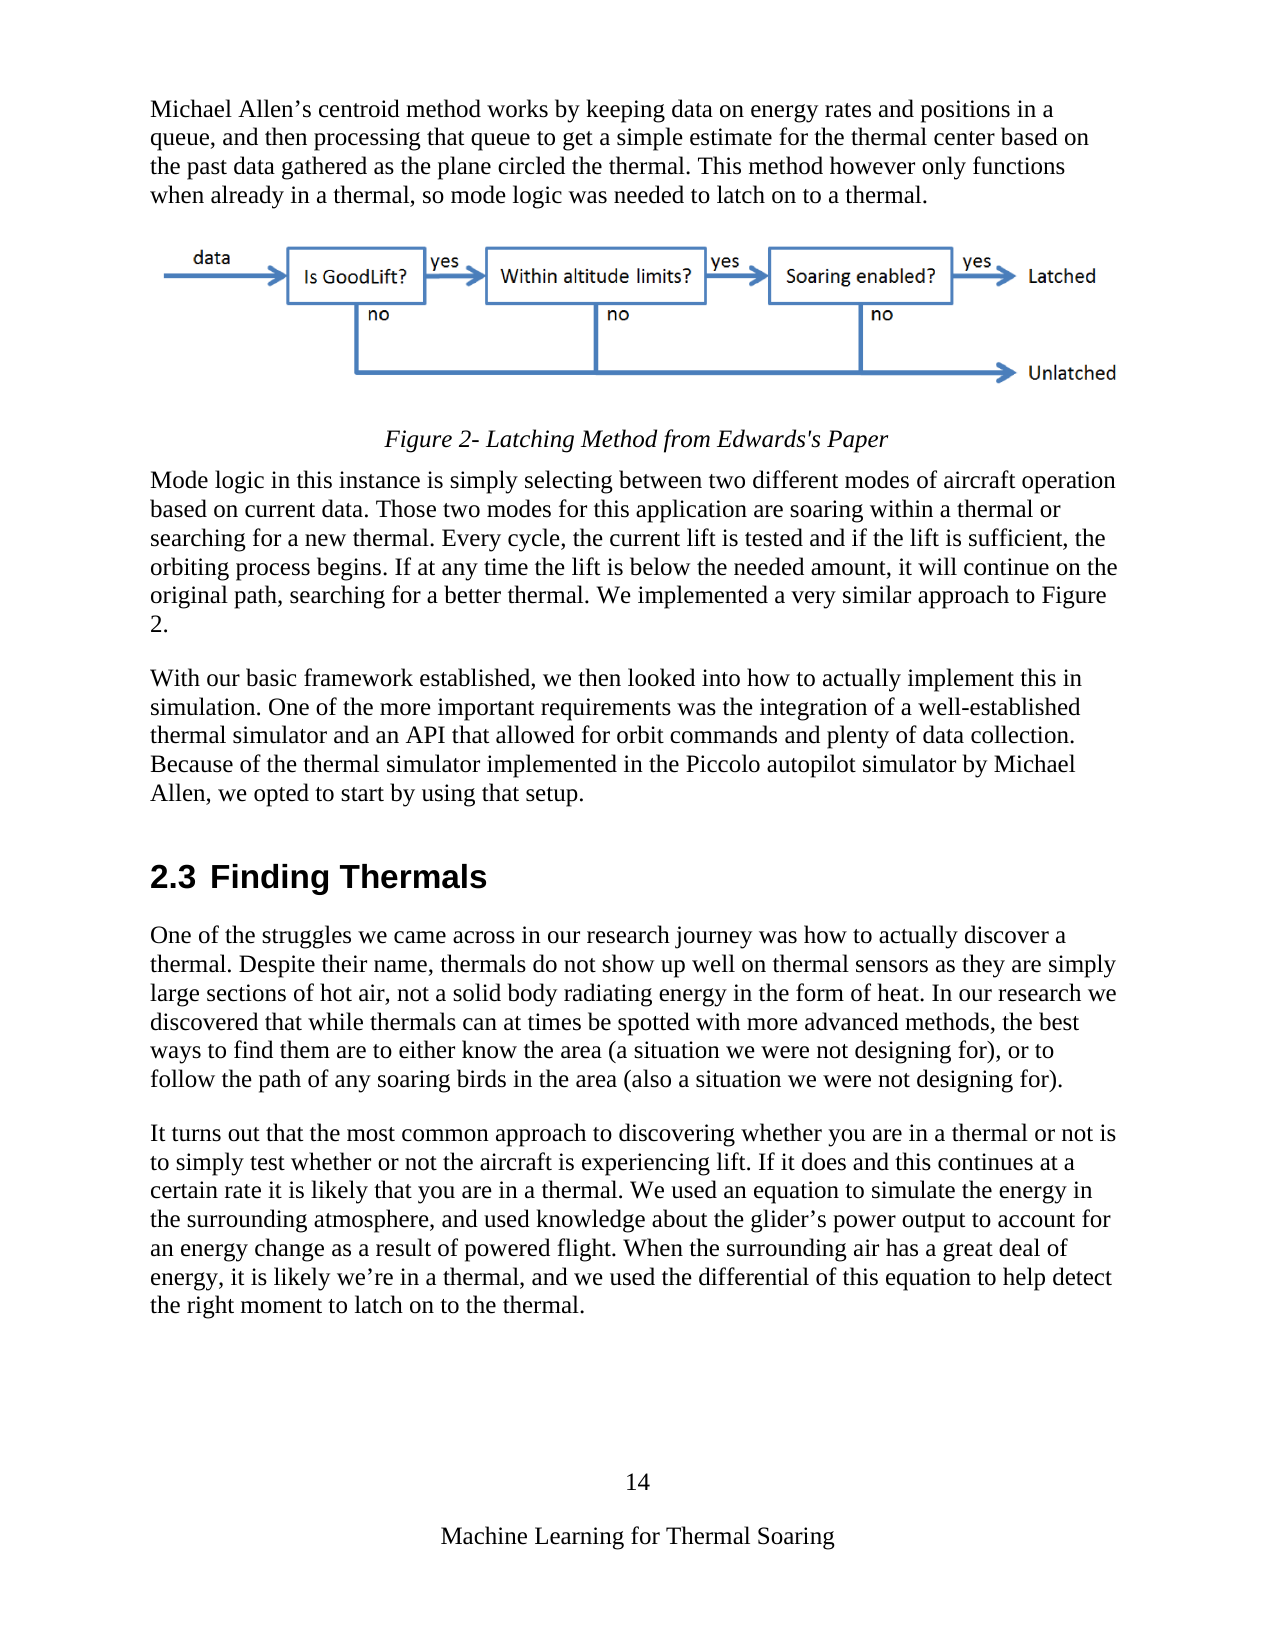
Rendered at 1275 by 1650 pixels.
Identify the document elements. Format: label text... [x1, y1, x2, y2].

text Figure 2- Latching Method from Edwards's Paper [150, 424, 1125, 453]
picture [150, 233, 1132, 400]
subtitle Finding Thermals [150, 857, 1125, 895]
text It turns out that the most common approach to discovering whether you are in a thermal or not is to simply test whether or not the aircraft is experiencing lift. If it does and this continues at a certain rate it is likely that you are in a thermal. We used an equation to simulate the energy in the surrounding atmosphere, and used knowledge about the glider’s power output to account for an energy change as a result of powered flight. When the surrounding air has a great deal of energy, it is likely we’re in a thermal, and we used the differential of this equation to help detect the right moment to latch on to the thermal. [150, 1118, 1125, 1319]
text Mode logic in this instance is simply selecting between two different modes of aircraft operation based on current data. Those two modes for this application are soaring within a thermal or searching for a new thermal. Every cycle, the current lift is tested and if the lift is sufficient, the orbiting process begins. If at any time the lift is below the needed amount, it will continue on the original path, searching for a better thermal. We implemented a very similar approach to Figure 2. [150, 466, 1125, 638]
text With our basic framework established, we then looked into how to actually implement this in simulation. One of the more important requirements was the integration of a well-established thermal simulator and an API that allowed for orbit commands and plenty of data collection. Because of the thermal simulator implemented in the Piccolo autopilot simulator by Michael Allen, we opted to start by using that setup. [150, 663, 1125, 807]
text Michael Allen’s centroid method works by keeping data on energy rates and positions in a queue, and then processing that queue to get a simple estimate for the thermal center based on the past data gathered as the plane circled the thermal. This method however only functions when already in a thermal, so mode logic was needed to latch on to a thermal. [150, 94, 1125, 209]
text One of the struggles we came across in our research journey was how to actually discover a thermal. Despite their name, thermals do not show up well on thermal sensors as they are simply large sections of hot air, not a solid body radiating energy in the form of heat. In our research we discovered that while thermals can at times be spotted with more advanced methods, the best ways to find them are to either know the area (a situation we were not designing for), or to follow the path of any soaring birds in the area (also a situation we were not designing for). [150, 920, 1125, 1093]
